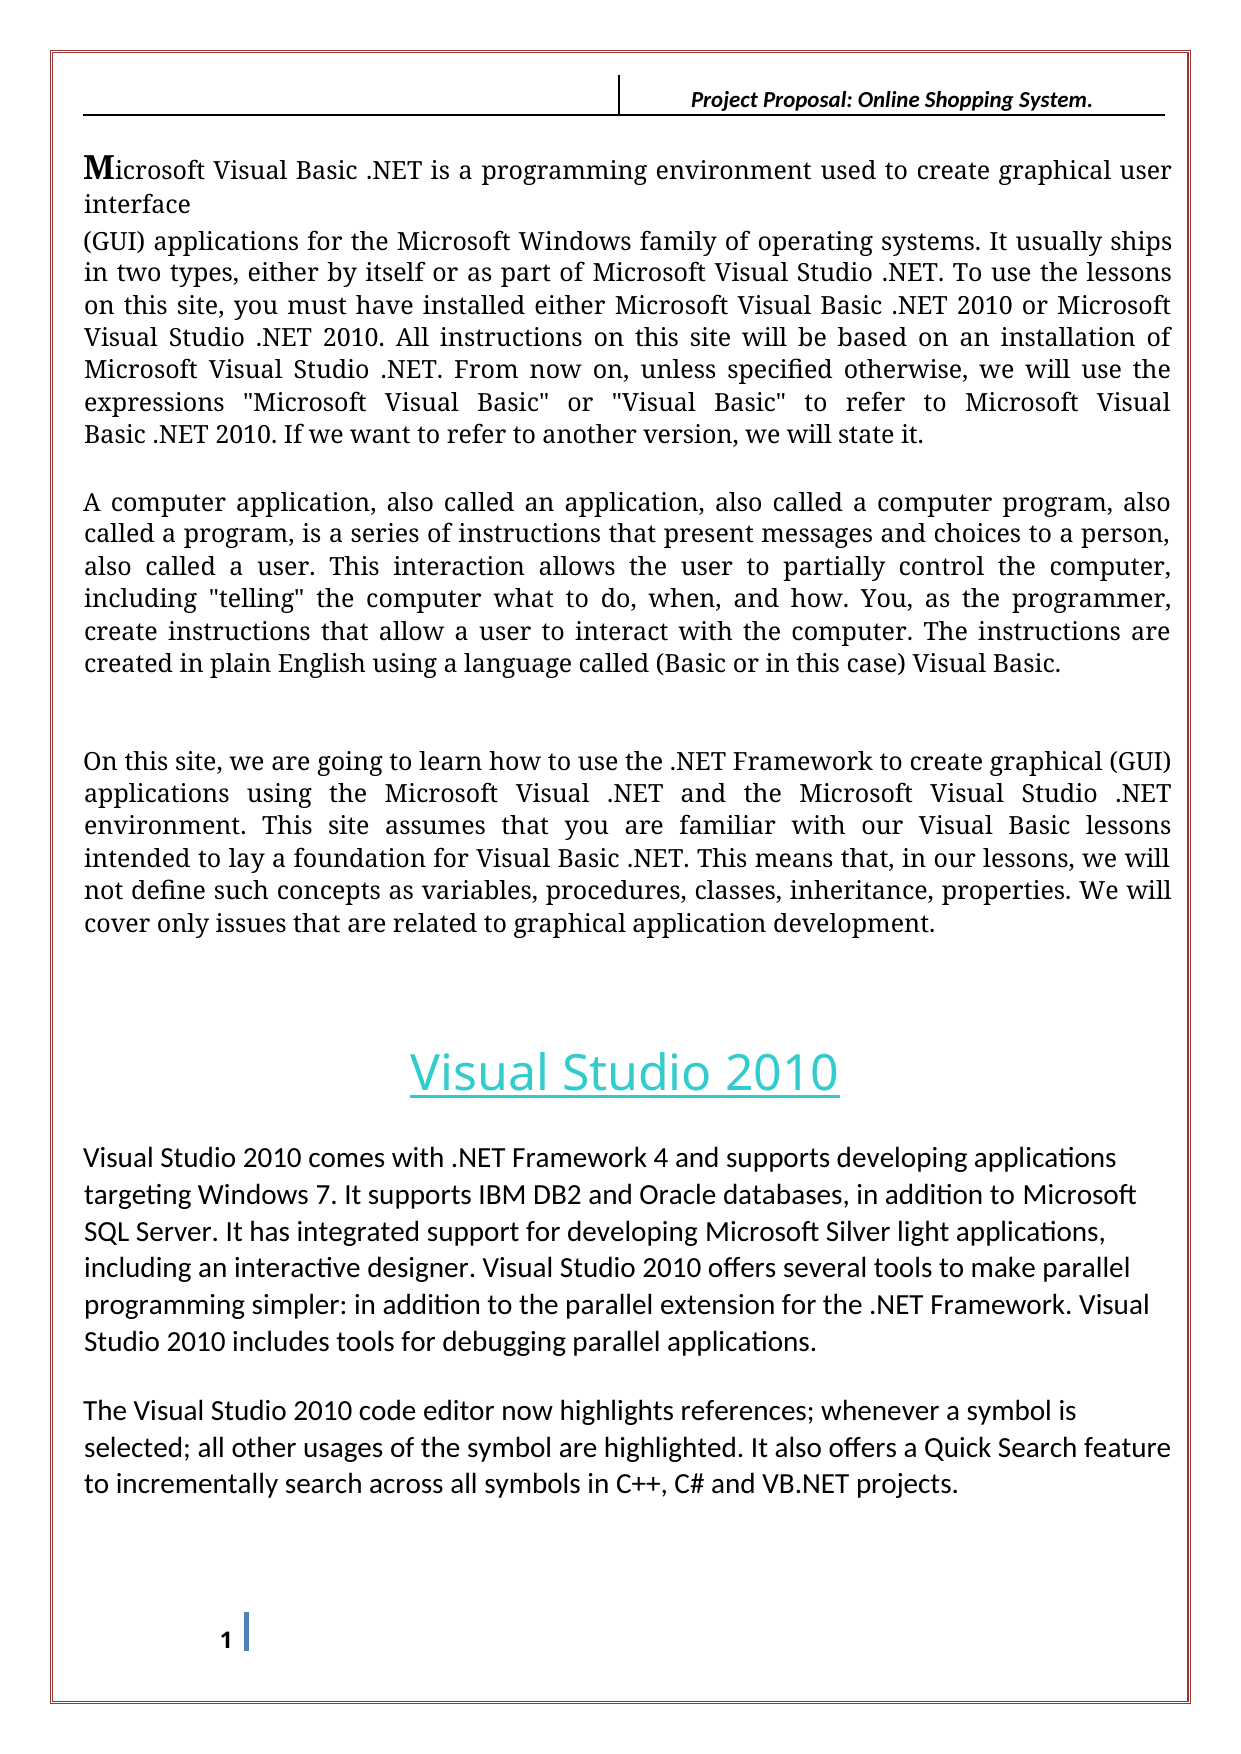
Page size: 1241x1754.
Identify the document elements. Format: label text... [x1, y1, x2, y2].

text Microsoft Visual Basic .NET is a programming environment used to create graphical user interface [83, 145, 1172, 221]
text On this site, we are going to learn how to use the .NET Framework to create graphical (GUI) applications using the Microsoft Visual .NET and the Microsoft Visual Studio .NET environment. This site assumes that you are familiar with our Visual Basic lessons intended to lay a foundation for Visual Basic .NET. This means that, in our lessons, we will not define such concepts as variables, procedures, classes, inheritance, properties. We will cover only issues that are related to graphical application development. [83, 745, 1172, 939]
text A computer application, also called an application, also called a computer program, also called a program, is a series of instructions that present messages and choices to a person, also called a user. This interaction allows the user to partially control the computer, including "telling" the computer what to do, when, and how. You, as the programmer, create instructions that allow a user to interact with the computer. The instructions are created in plain English using a language called (Basic or in this case) Visual Basic. [83, 485, 1172, 680]
text Visual Studio 2010 comes with .NET Framework 4 and supports developing applications targeting Windows 7. It supports IBM DB2 and Oracle databases, in addition to Microsoft SQL Server. It has integrated support for developing Microsoft Silver light applications, including an interactive designer. Visual Studio 2010 offers several tools to make parallel programming simpler: in addition to the parallel extension for the .NET Framework. Visual Studio 2010 includes tools for debugging parallel applications. [83, 1139, 1174, 1358]
text The Visual Studio 2010 code editor now highlights references; whenever a symbol is selected; all other usages of the symbol are highlighted. It also offers a Quick Search feature to incrementally search across all symbols in C++, C# and VB.NET projects. [83, 1392, 1174, 1501]
text (GUI) applications for the Microsoft Windows family of operating systems. It usually ships in two types, either by itself or as part of Microsoft Visual Studio .NET. To use the lessons on this site, you must have installed either Microsoft Visual Basic .NET 2010 or Microsoft Visual Studio .NET 2010. All instructions on this site will be based on an installation of Microsoft Visual Studio .NET. From now on, unless specified otherwise, we will use the expressions "Microsoft Visual Basic" or "Visual Basic" to refer to Microsoft Visual Basic .NET 2010. If we want to refer to another version, we will state it. [83, 224, 1172, 451]
text Visual Studio 2010 [77, 1037, 1172, 1105]
